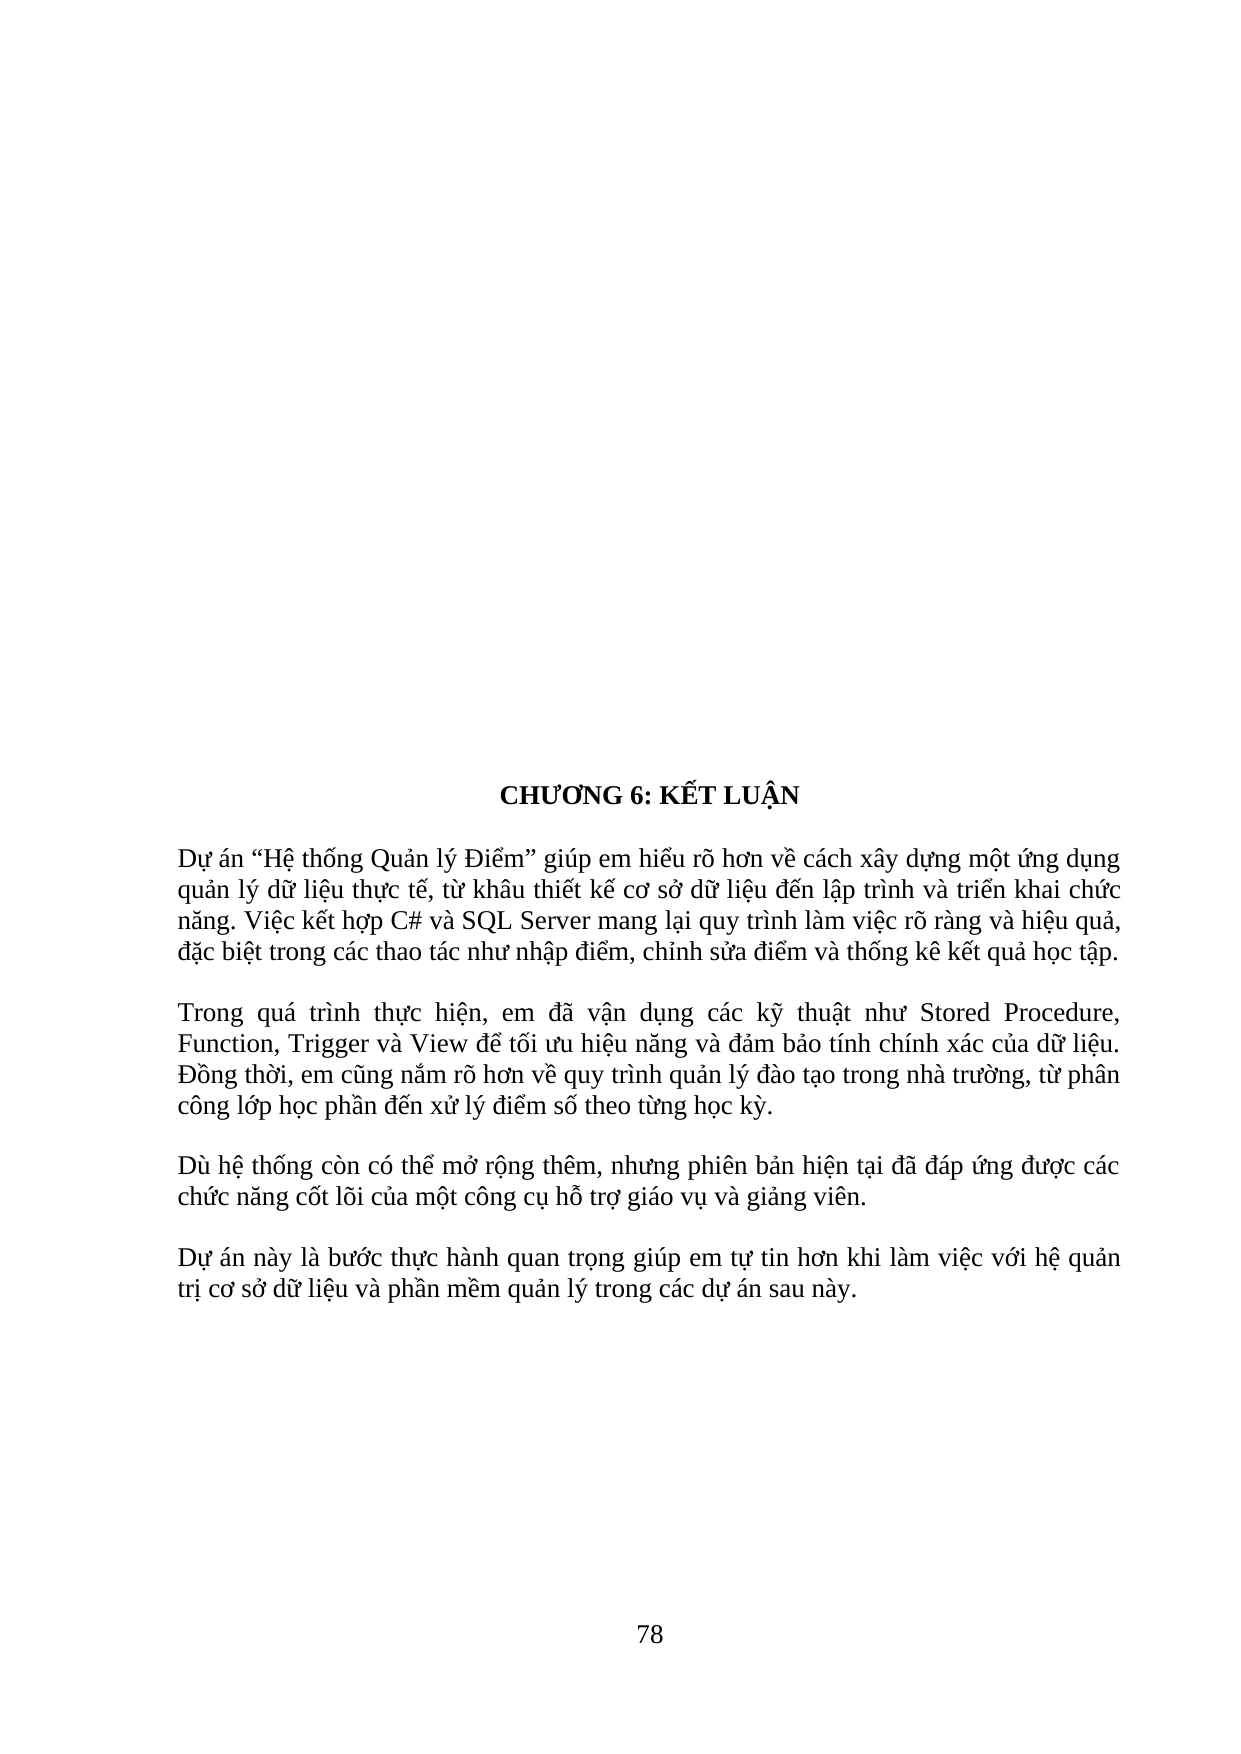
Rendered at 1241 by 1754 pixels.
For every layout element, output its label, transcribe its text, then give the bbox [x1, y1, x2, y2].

text Dự án “Hệ thống Quản lý Điểm” giúp em hiểu rõ hơn về cách xây dựng một ứng dụng quản lý dữ liệu thực tế, từ khâu thiết kế cơ sở dữ liệu đến lập trình và triển khai chức năng. Việc kết hợp C# và SQL Server mang lại quy trình làm việc rõ ràng và hiệu quả, đặc biệt trong các thao tác như nhập điểm, chỉnh sửa điểm và thống kê kết quả học tập. [177, 842, 1122, 966]
text Dù hệ thống còn có thể mở rộng thêm, nhưng phiên bản hiện tại đã đáp ứng được các chức năng cốt lõi của một công cụ hỗ trợ giáo vụ và giảng viên. [177, 1149, 1122, 1212]
text Trong quá trình thực hiện, em đã vận dụng các kỹ thuật như Stored Procedure, Function, Trigger và View để tối ưu hiệu năng và đảm bảo tính chính xác của dữ liệu. Đồng thời, em cũng nắm rõ hơn về quy trình quản lý đào tạo trong nhà trường, từ phân công lớp học phần đến xử lý điểm số theo từng học kỳ. [177, 996, 1122, 1120]
text Dự án này là bước thực hành quan trọng giúp em tự tin hơn khi làm việc với hệ quản trị cơ sở dữ liệu và phần mềm quản lý trong các dự án sau này. [177, 1241, 1122, 1303]
subtitle CHƯƠNG 6: KẾT LUẬN [177, 779, 1122, 810]
